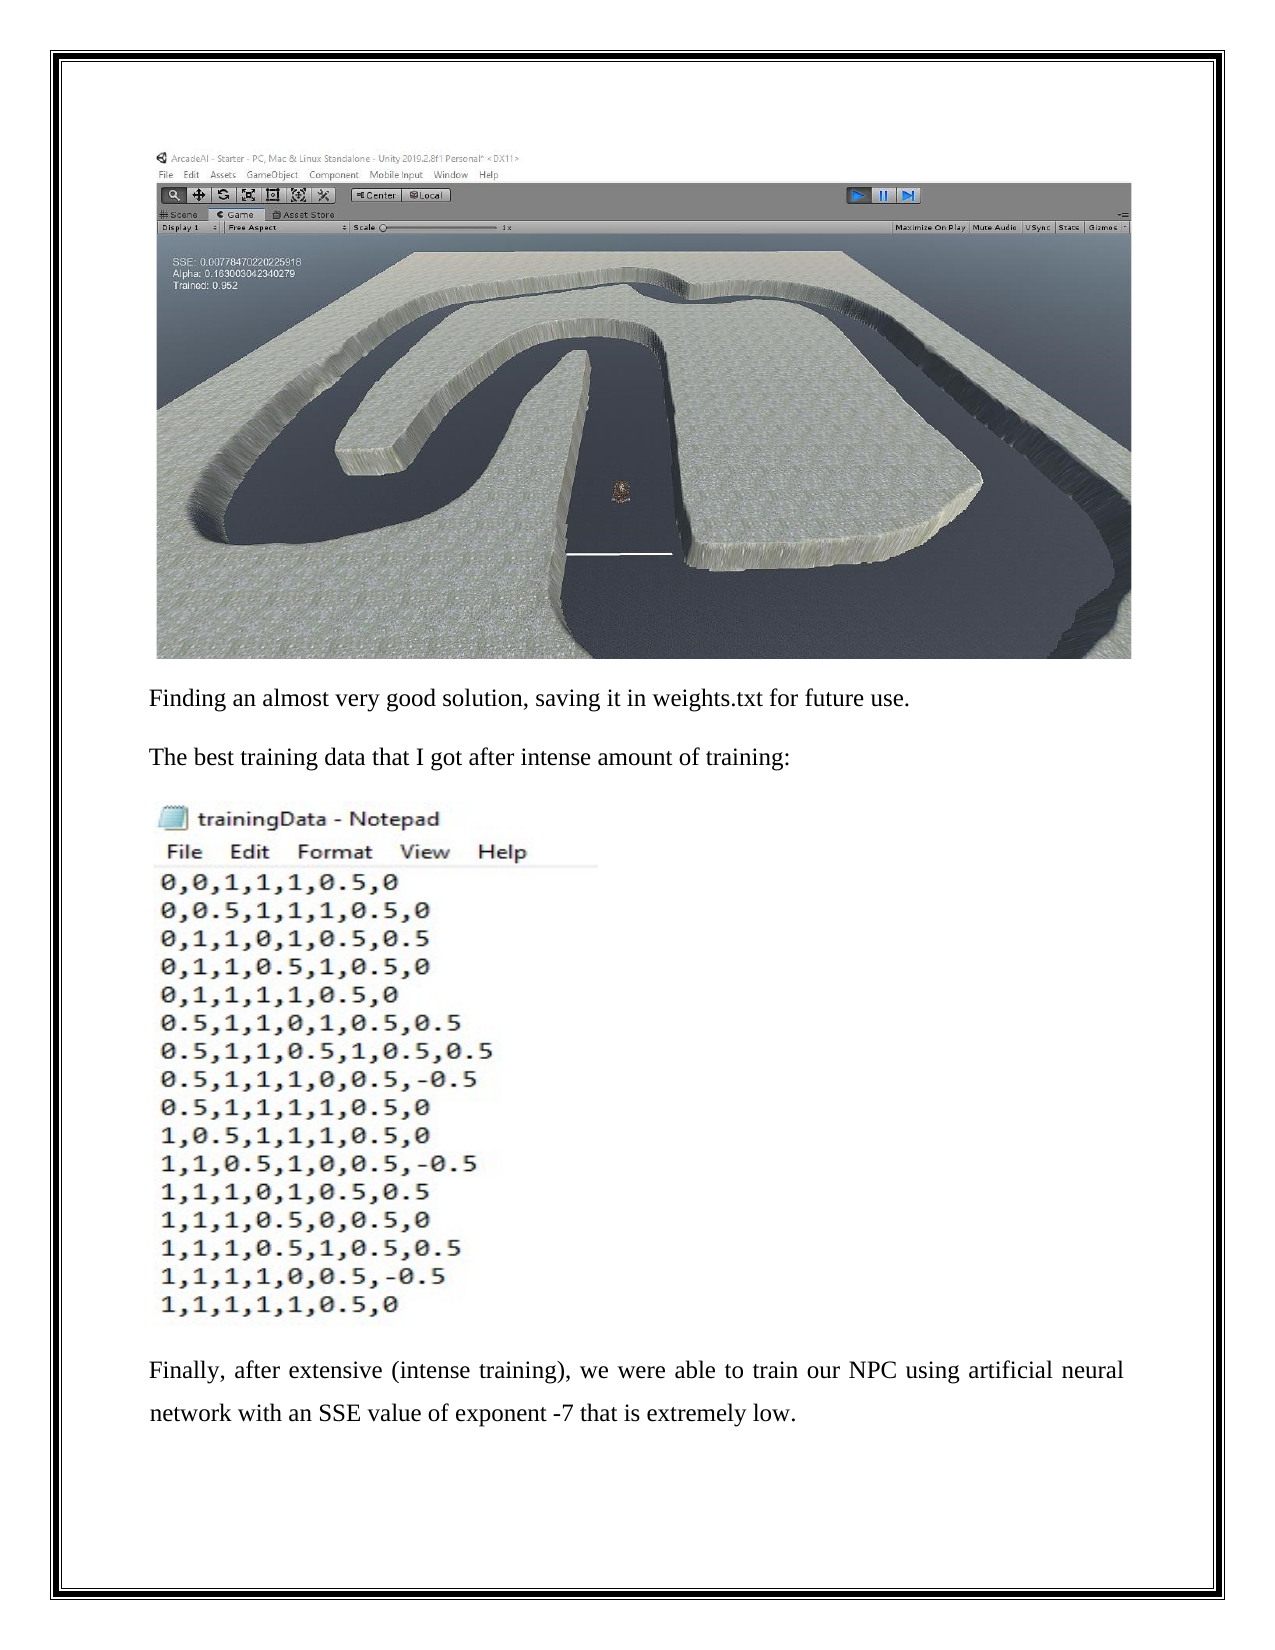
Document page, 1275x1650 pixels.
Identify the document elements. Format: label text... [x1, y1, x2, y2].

text Finding an almost very good solution, saving it in weights.txt for future use. [148, 683, 1126, 712]
text The best training data that I got after intense amount of training: [148, 742, 1126, 771]
picture [153, 801, 598, 1331]
picture [156, 149, 1132, 659]
text Finally, after extensive (intense training), we were able to train our NPC using artificial neural network with an SSE value of exponent -7 that is extremely low. [148, 1355, 1126, 1427]
